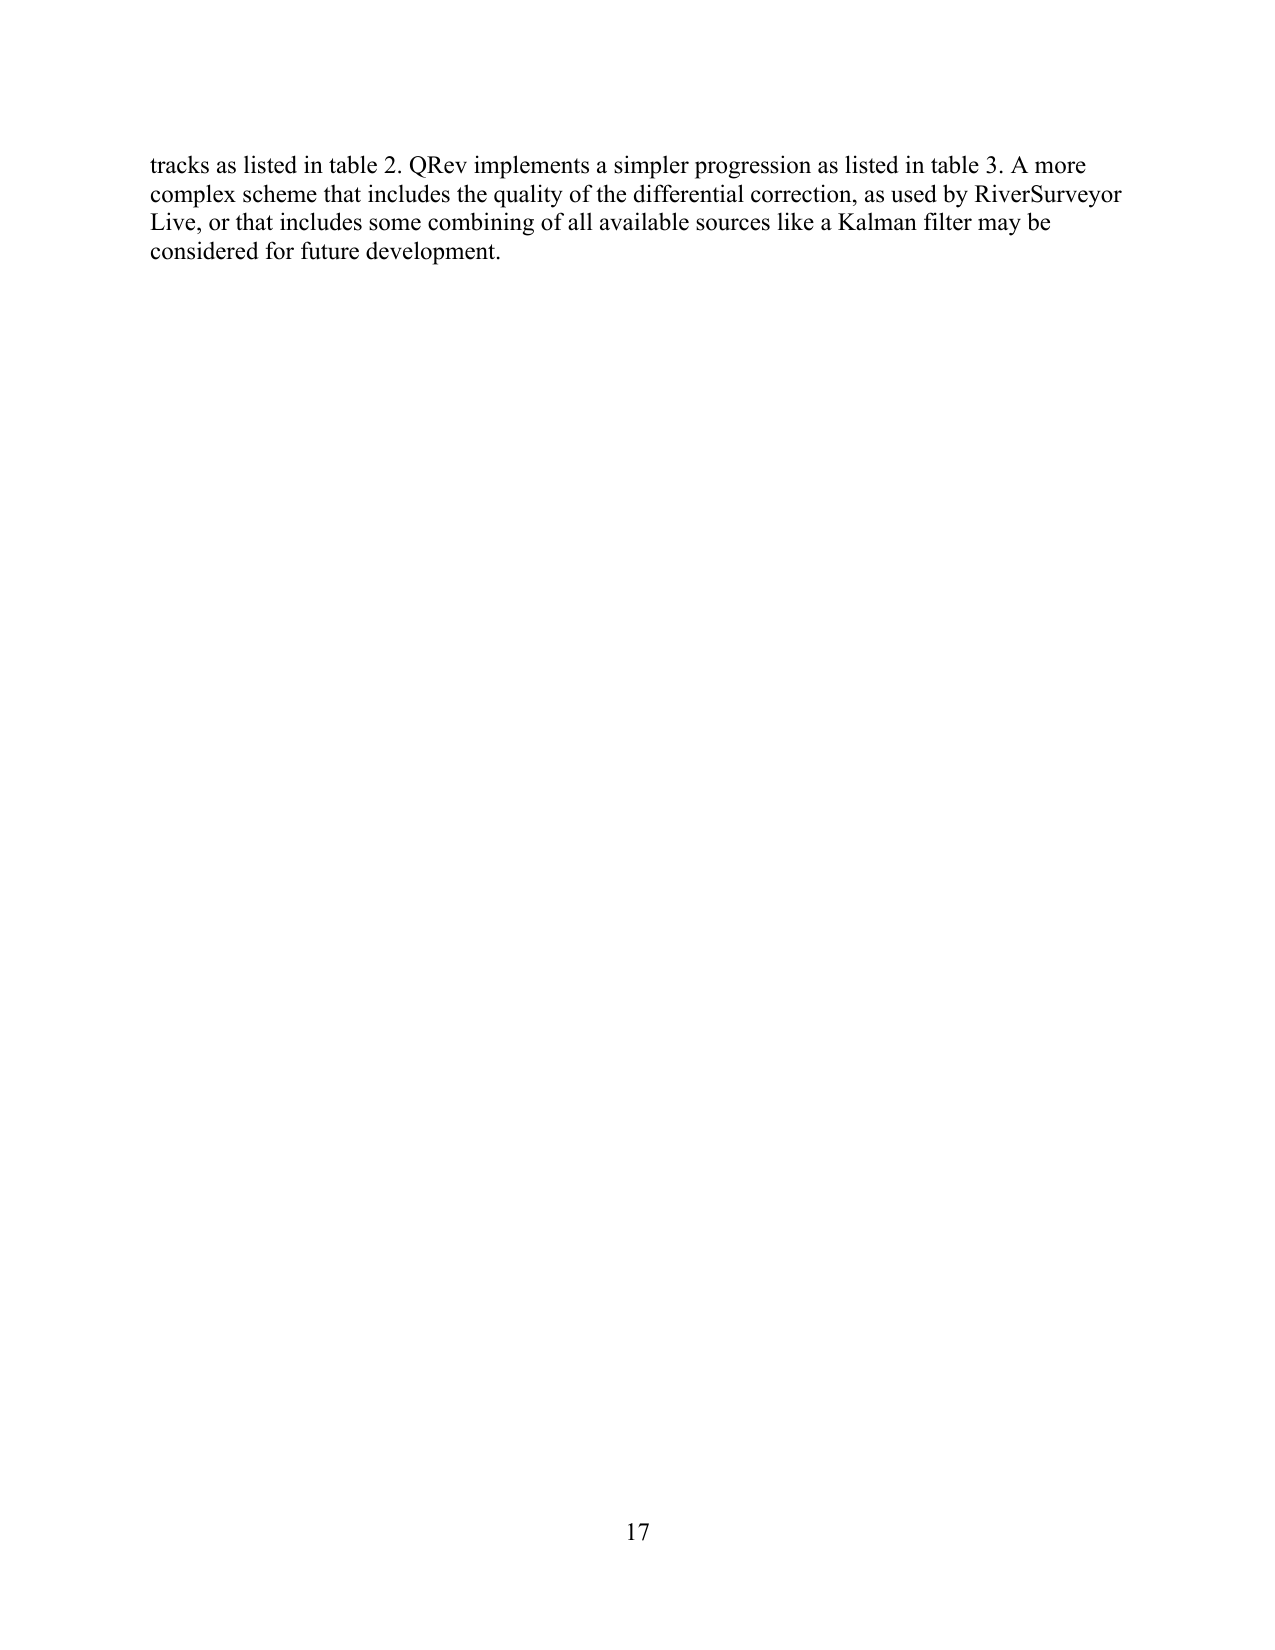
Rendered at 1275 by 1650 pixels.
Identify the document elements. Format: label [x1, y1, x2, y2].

text [150, 150, 1125, 265]
